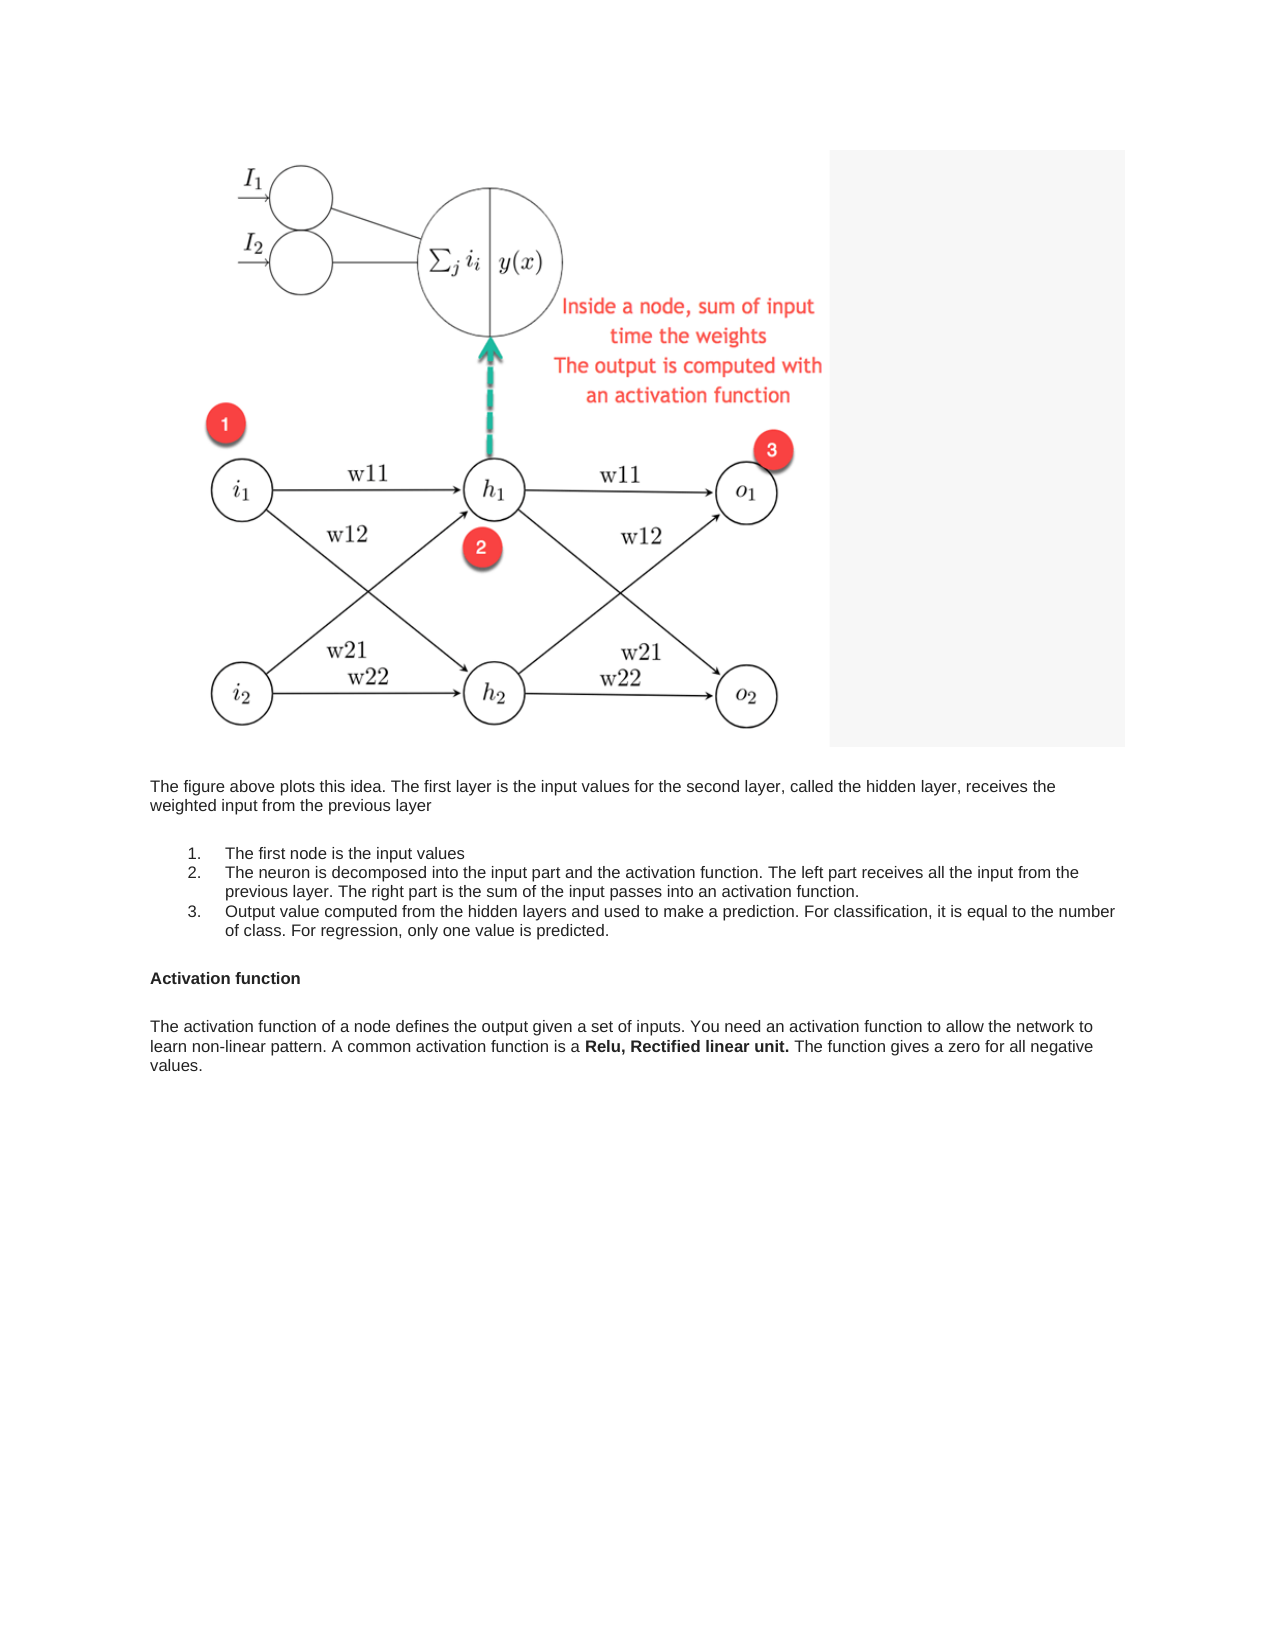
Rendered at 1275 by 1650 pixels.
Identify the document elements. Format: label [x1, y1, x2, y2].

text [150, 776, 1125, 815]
picture [150, 150, 830, 748]
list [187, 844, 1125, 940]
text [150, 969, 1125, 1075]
